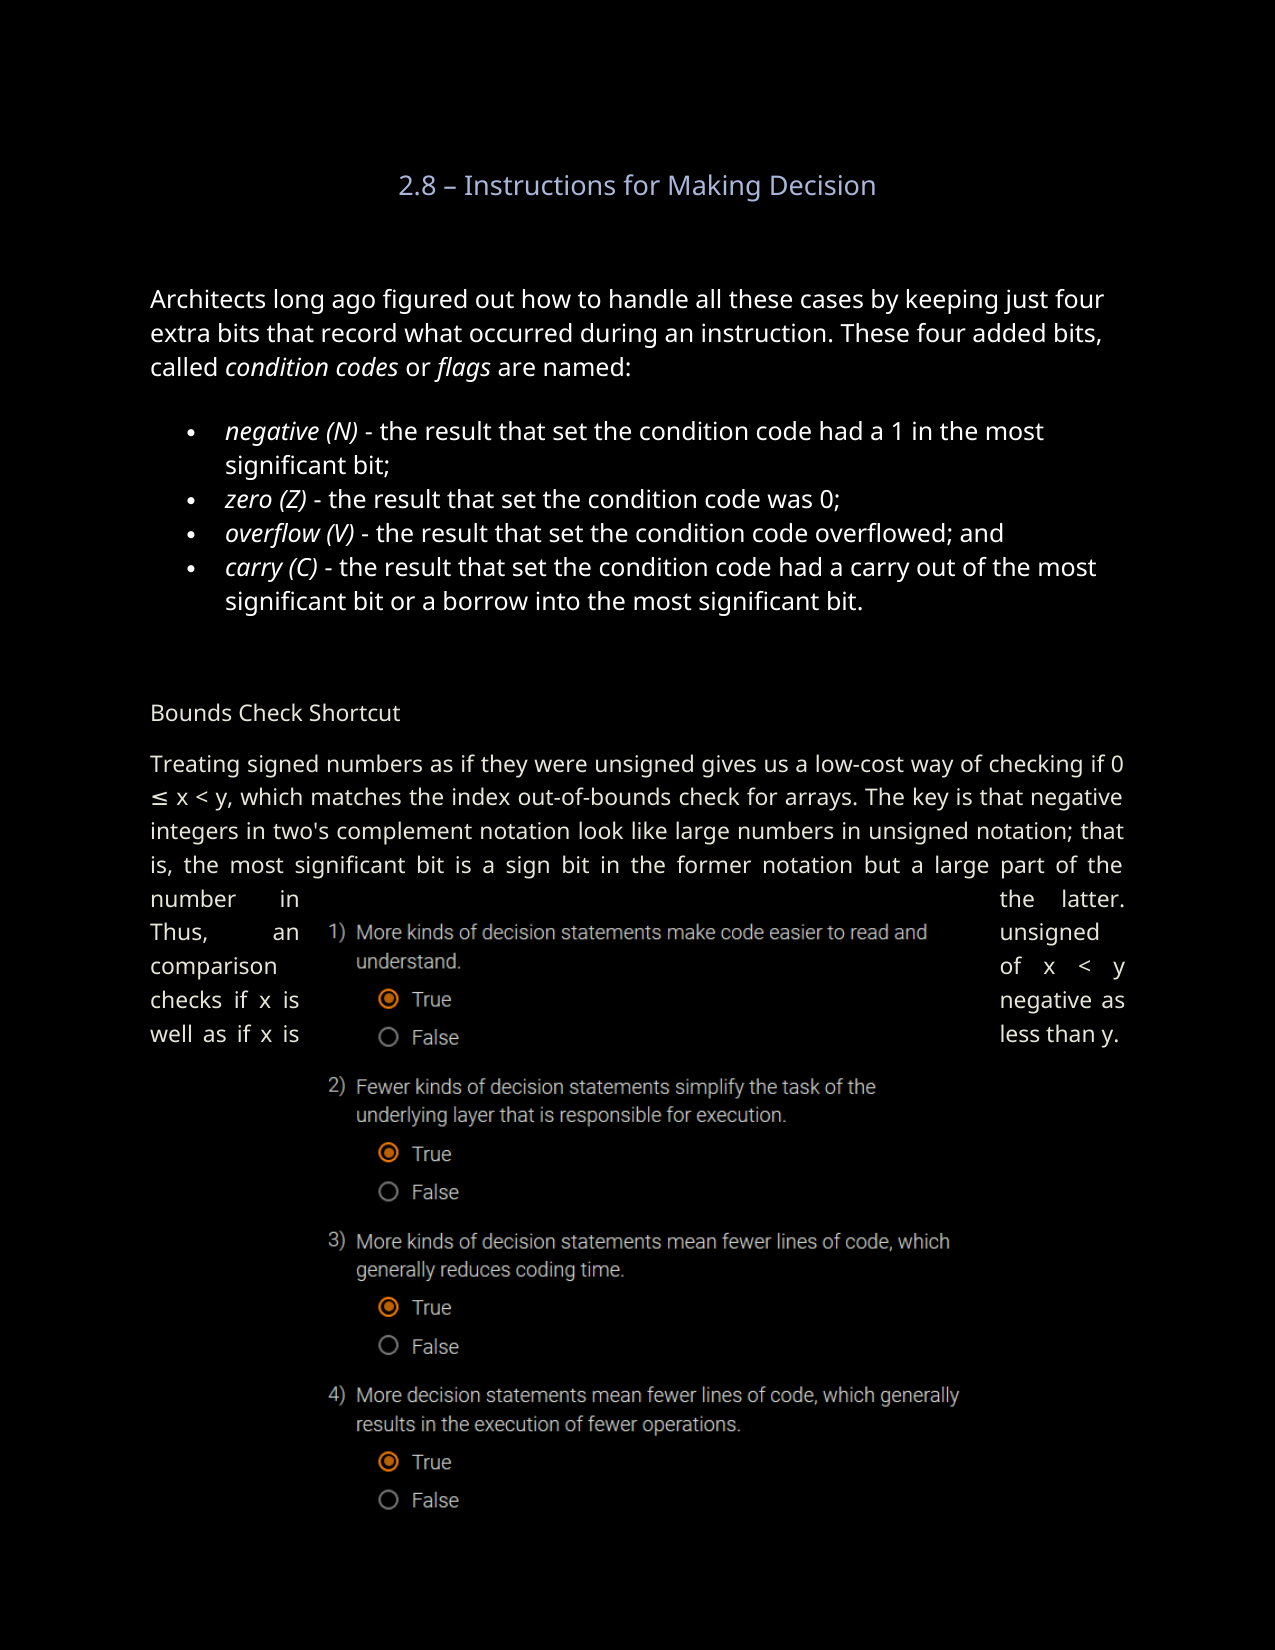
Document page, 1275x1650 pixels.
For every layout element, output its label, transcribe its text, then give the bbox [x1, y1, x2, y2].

text Architects long ago figured out how to handle all these cases by keeping just four extra bits that record what occurred during an instruction. These four added bits, called condition codes or flags are named: [150, 282, 1125, 384]
list overflow (V) - the result that set the condition code overflowed; and [187, 515, 1125, 549]
list carry (C) - the result that set the condition code had a carry out of the most significant bit or a borrow into the most significant bit. [187, 549, 1125, 618]
picture [318, 908, 980, 1566]
list zero (Z) - the result that set the condition code was 0; [187, 481, 1125, 515]
text Bounds Check Shortcut [150, 697, 1125, 728]
list negative (N) - the result that set the condition code had a 1 in the most significant bit; [187, 413, 1125, 481]
subtitle 2.8 – Instructions for Making Decision [150, 167, 1125, 203]
text Treating signed numbers as if they were unsigned gives us a low-cost way of checking if 0 ≤ x < y, which matches the index out-of-bounds check for arrays. The key is that negative integers in two's complement notation look like large numbers in unsigned notation; that is, the most significant bit is a sign bit in the former notation but a large part of the number in the latter. Thus, an unsigned comparison of x < y checks if x is negative as well as if x is less than y. [150, 748, 1125, 1049]
